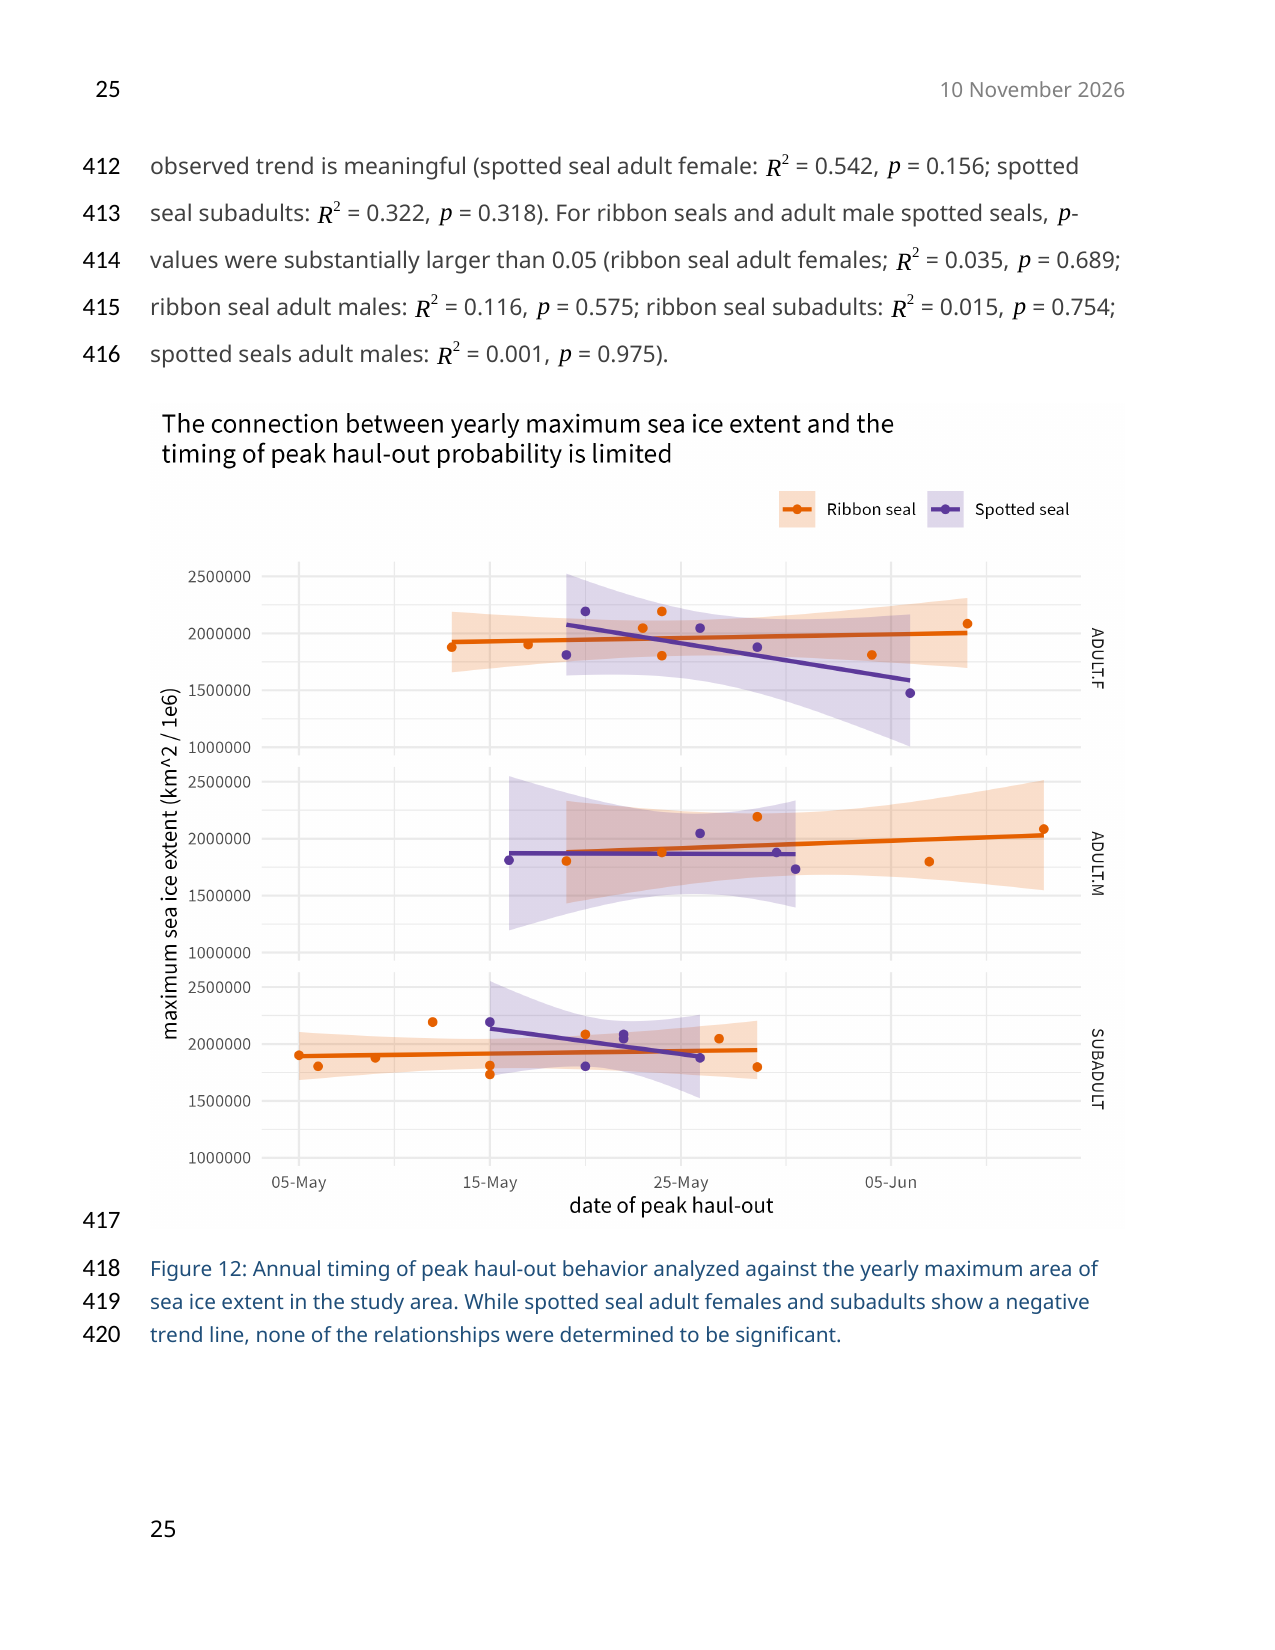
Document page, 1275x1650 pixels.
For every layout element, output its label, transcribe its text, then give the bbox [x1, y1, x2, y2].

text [150, 150, 1125, 369]
text Figure : Annual timing of peak haul-out behavior analyzed against the yearly maximum area of sea ice extent in the study area. While spotted seal adult females and subadults show a negative trend line, none of the relationships were determined to be significant. [150, 1249, 1125, 1349]
picture [150, 403, 1125, 1229]
